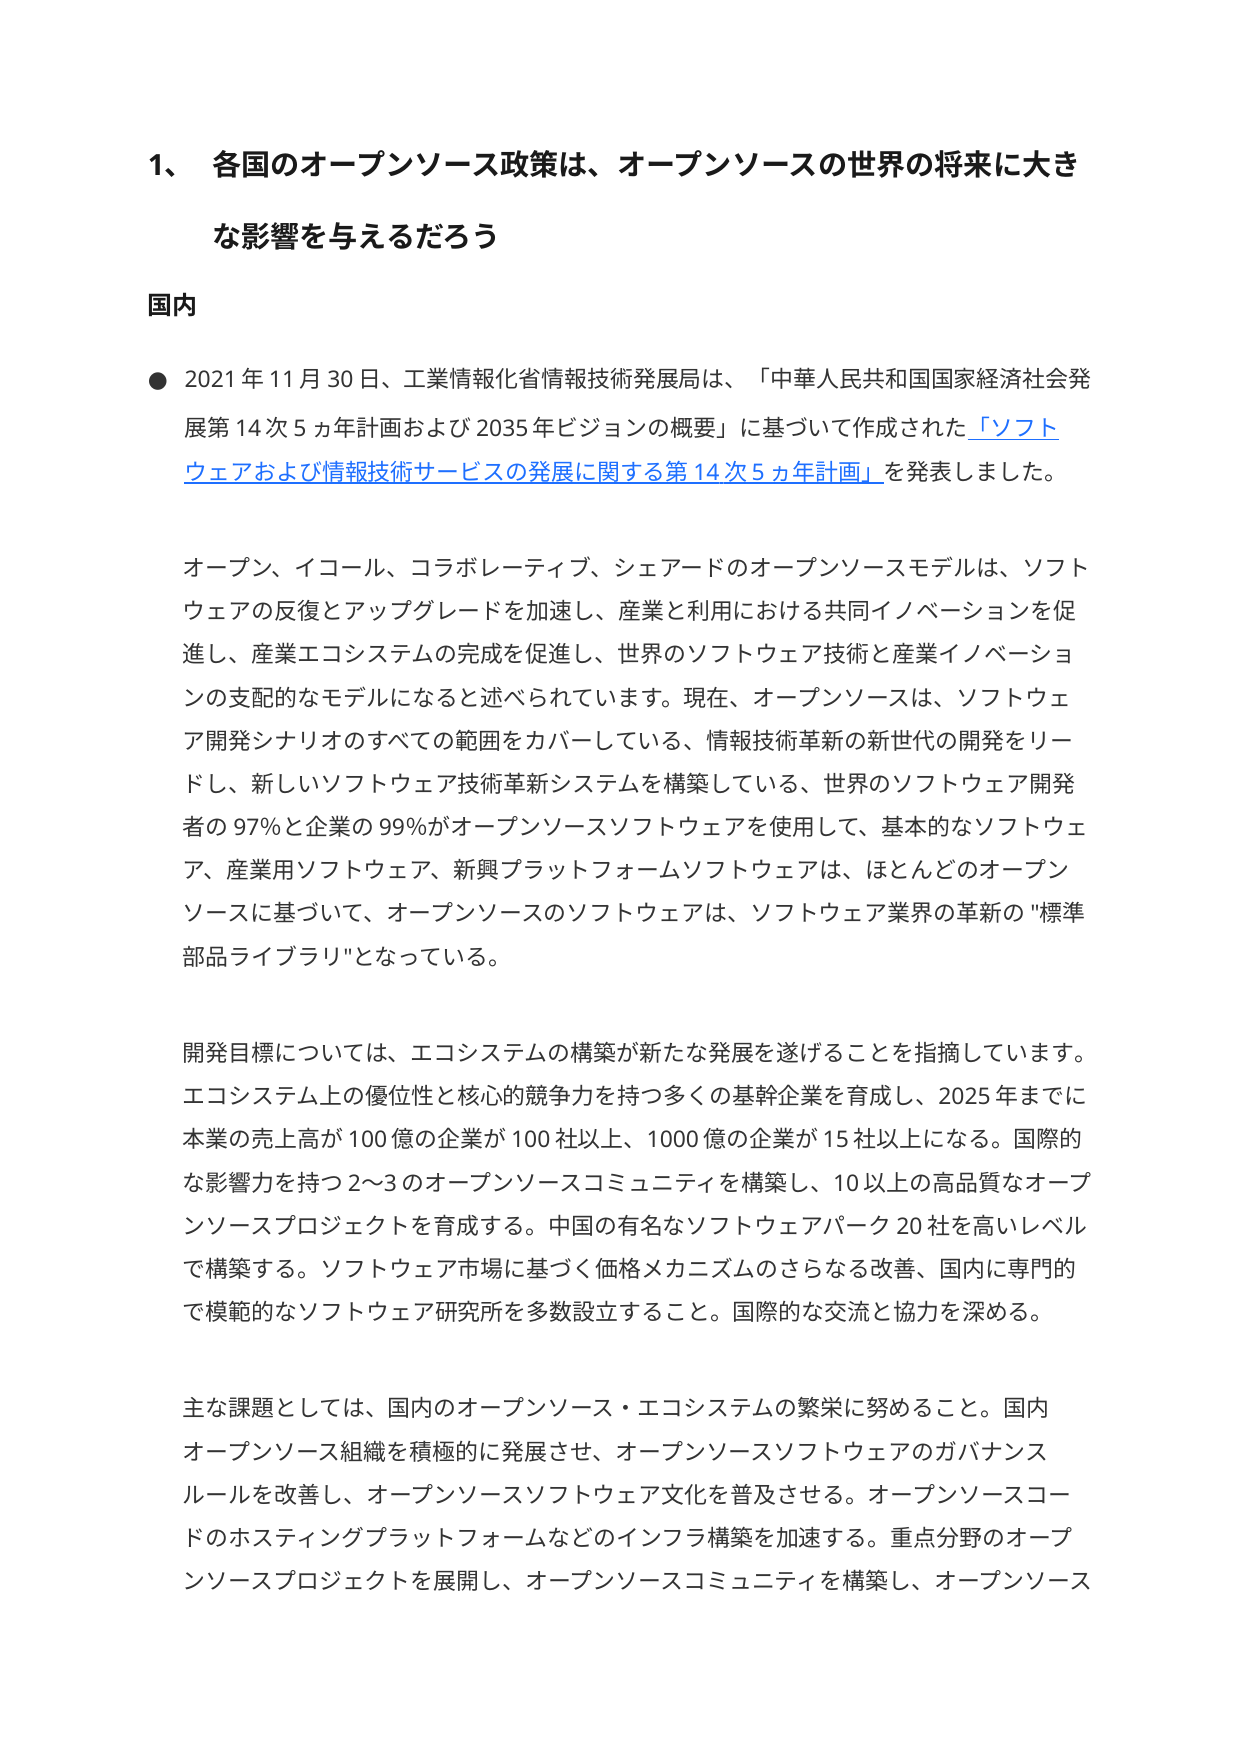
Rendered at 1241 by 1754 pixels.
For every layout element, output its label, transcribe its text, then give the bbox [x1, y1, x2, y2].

list 2021年11月30日、工業情報化省情報技術発展局は、「中華人民共和国国家経済社会発展第14次5ヵ年計画および2035年ビジョンの概要」に基づいて作成された「ソフトウェアおよび情報技術サービスの発展に関する第14次5ヵ年計画」を発表しました。 [148, 353, 1093, 487]
subtitle 各国のオープンソース政策は、オープンソースの世界の将来に大きな影響を与えるだろう [148, 142, 1093, 256]
text オープン、イコール、コラボレーティブ、シェアードのオープンソースモデルは、ソフトウェアの反復とアップグレードを加速し、産業と利用における共同イノベーションを促進し、産業エコシステムの完成を促進し、世界のソフトウェア技術と産業イノベーションの支配的なモデルになると述べられています。現在、オープンソースは、ソフトウェア開発シナリオのすべての範囲をカバーしている、情報技術革新の新世代の開発をリードし、新しいソフトウェア技術革新システムを構築している、世界のソフトウェア開発者の97％と企業の99％がオープンソースソフトウェアを使用して、基本的なソフトウェア、産業用ソフトウェア、新興プラットフォームソフトウェアは、ほとんどのオープンソースに基づいて、オープンソースのソフトウェアは、ソフトウェア業界の革新の "標準部品ライブラリ"となっている。 [183, 550, 1093, 972]
subtitle 国内 [148, 286, 1093, 322]
text 開発目標については、エコシステムの構築が新たな発展を遂げることを指摘しています。エコシステム上の優位性と核心的競争力を持つ多くの基幹企業を育成し、2025年までに本業の売上高が100億の企業が100社以上、1000億の企業が15社以上になる。国際的な影響力を持つ2～3のオープンソースコミュニティを構築し、10以上の高品質なオープンソースプロジェクトを育成する。中国の有名なソフトウェアパーク20社を高いレベルで構築する。ソフトウェア市場に基づく価格メカニズムのさらなる改善、国内に専門的で模範的なソフトウェア研究所を多数設立すること。国際的な交流と協力を深める。 [183, 1035, 1093, 1327]
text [183, 1390, 1093, 1596]
